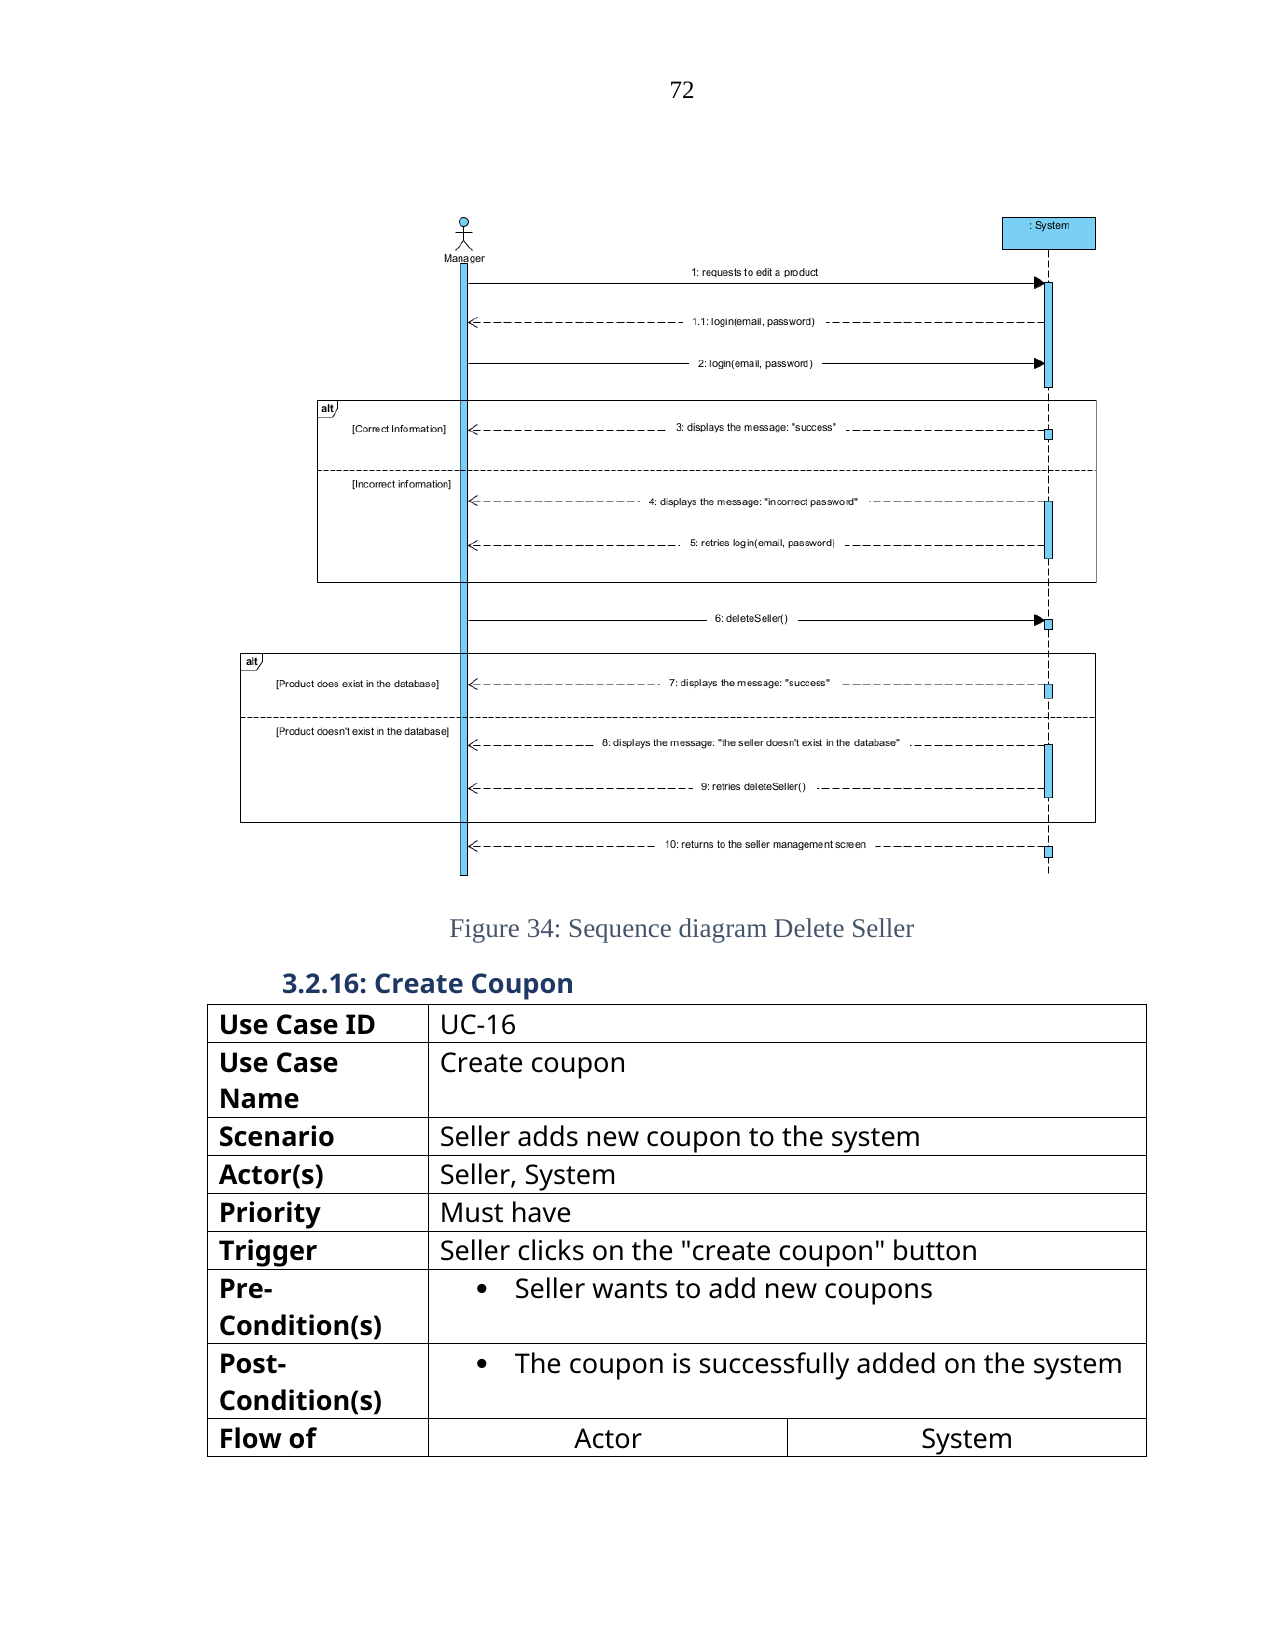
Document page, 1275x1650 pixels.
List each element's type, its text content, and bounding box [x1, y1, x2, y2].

table_cell Flow of activities [208, 1419, 428, 1456]
table_cell Actor(s) [208, 1156, 428, 1193]
subtitle 3.2.16: Create Coupon [207, 964, 1157, 1001]
table_cell Seller adds new coupon to the system [429, 1118, 1146, 1155]
text Figure 34: Sequence diagram Delete Seller [207, 912, 1157, 943]
table_cell Must have [429, 1194, 1146, 1231]
table_cell Trigger [208, 1232, 428, 1268]
table_cell Actor [429, 1419, 787, 1456]
table_cell Post-Condition(s) [208, 1344, 428, 1418]
picture [211, 206, 1152, 882]
table_cell Seller wants to add new coupons [429, 1270, 1146, 1343]
table_cell The coupon is successfully added on the system [429, 1344, 1146, 1418]
table_cell Seller, System [429, 1156, 1146, 1193]
table_cell Seller clicks on the "create coupon" button [429, 1232, 1146, 1268]
table_header Use Case ID [208, 1005, 428, 1042]
table_cell System [788, 1419, 1146, 1456]
table_header UC-16 [429, 1005, 1146, 1042]
table_cell Priority [208, 1194, 428, 1231]
table_cell Pre-Condition(s) [208, 1270, 428, 1343]
table_cell Create coupon [429, 1043, 1146, 1117]
table_cell Scenario [208, 1118, 428, 1155]
table_cell Use Case Name [208, 1043, 428, 1117]
